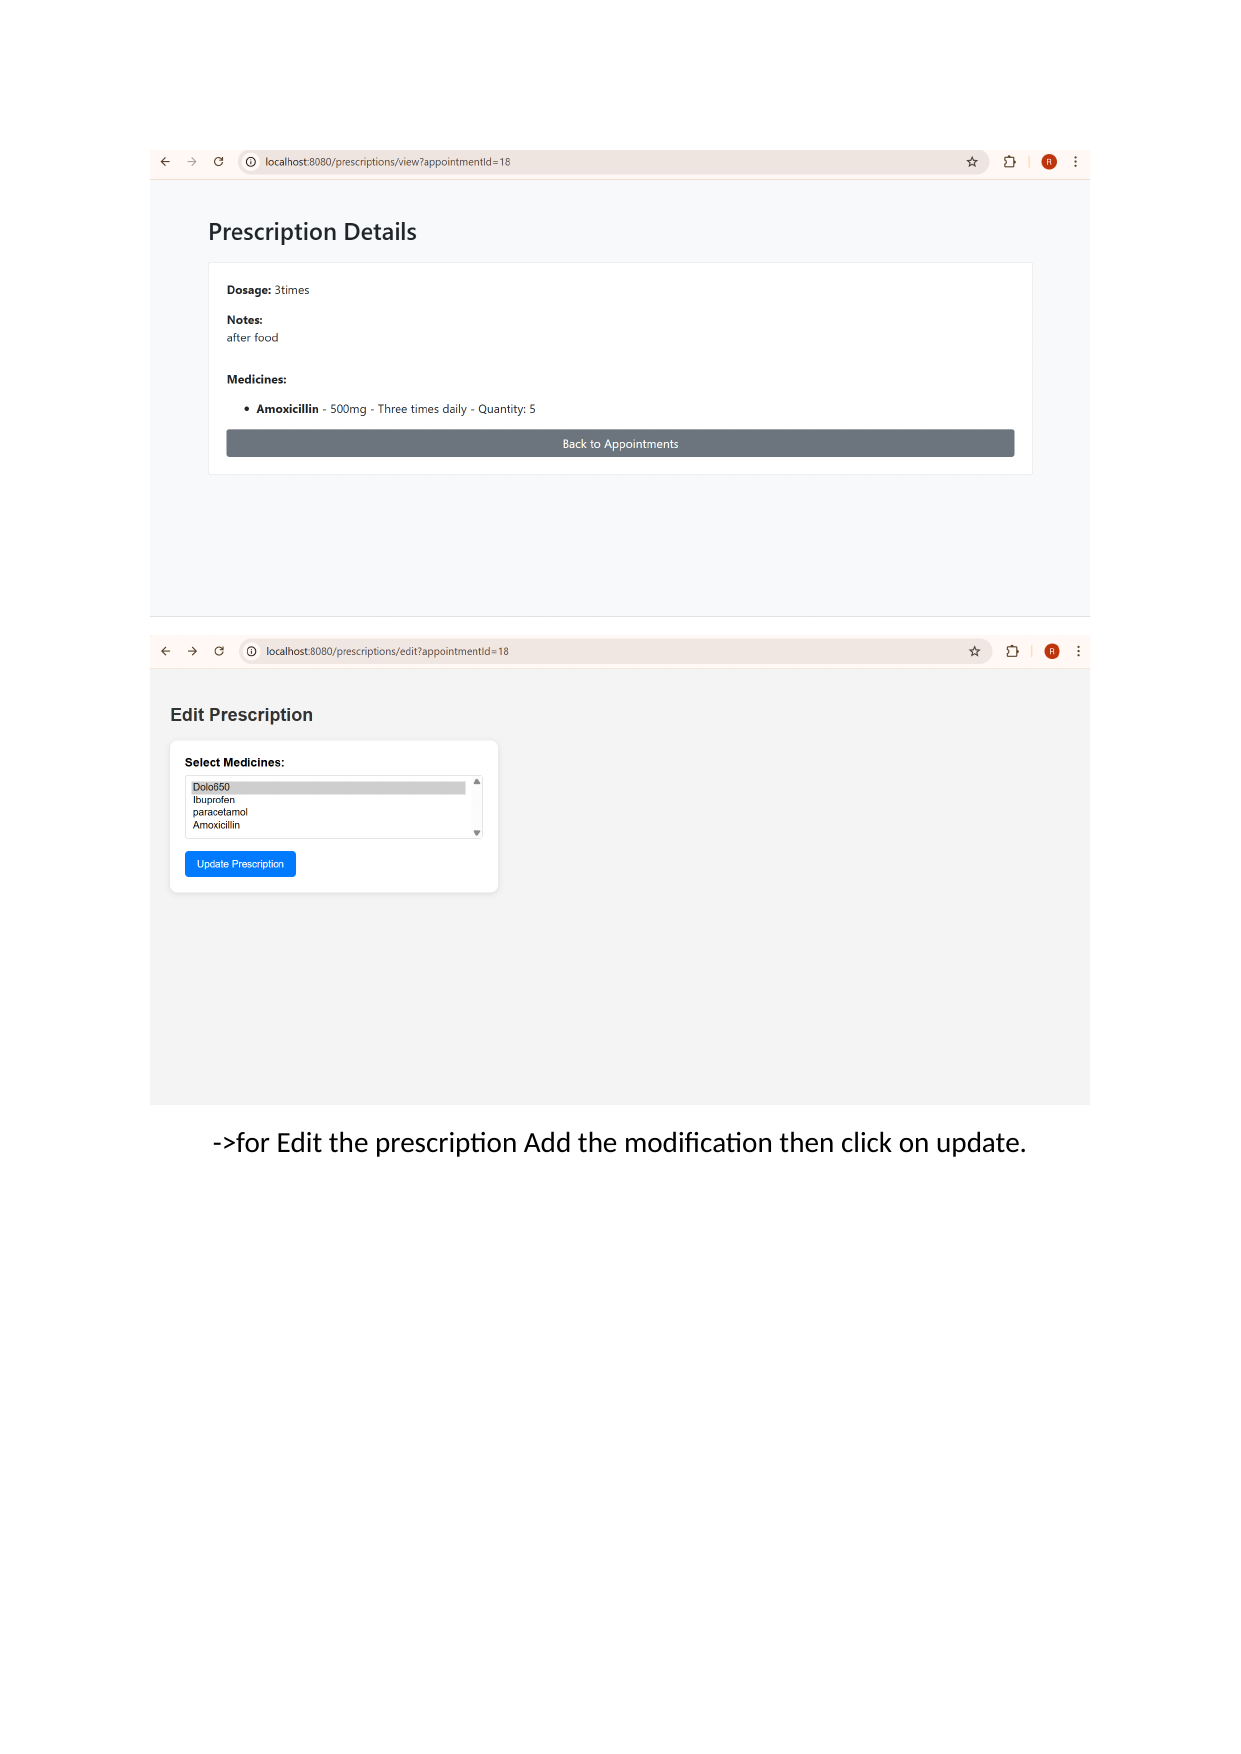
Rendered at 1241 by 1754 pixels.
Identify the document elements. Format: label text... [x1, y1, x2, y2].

text ->for Edit the prescription Add the modification then click on update. [150, 1124, 1090, 1159]
picture [150, 635, 1091, 1105]
picture [150, 150, 1091, 617]
